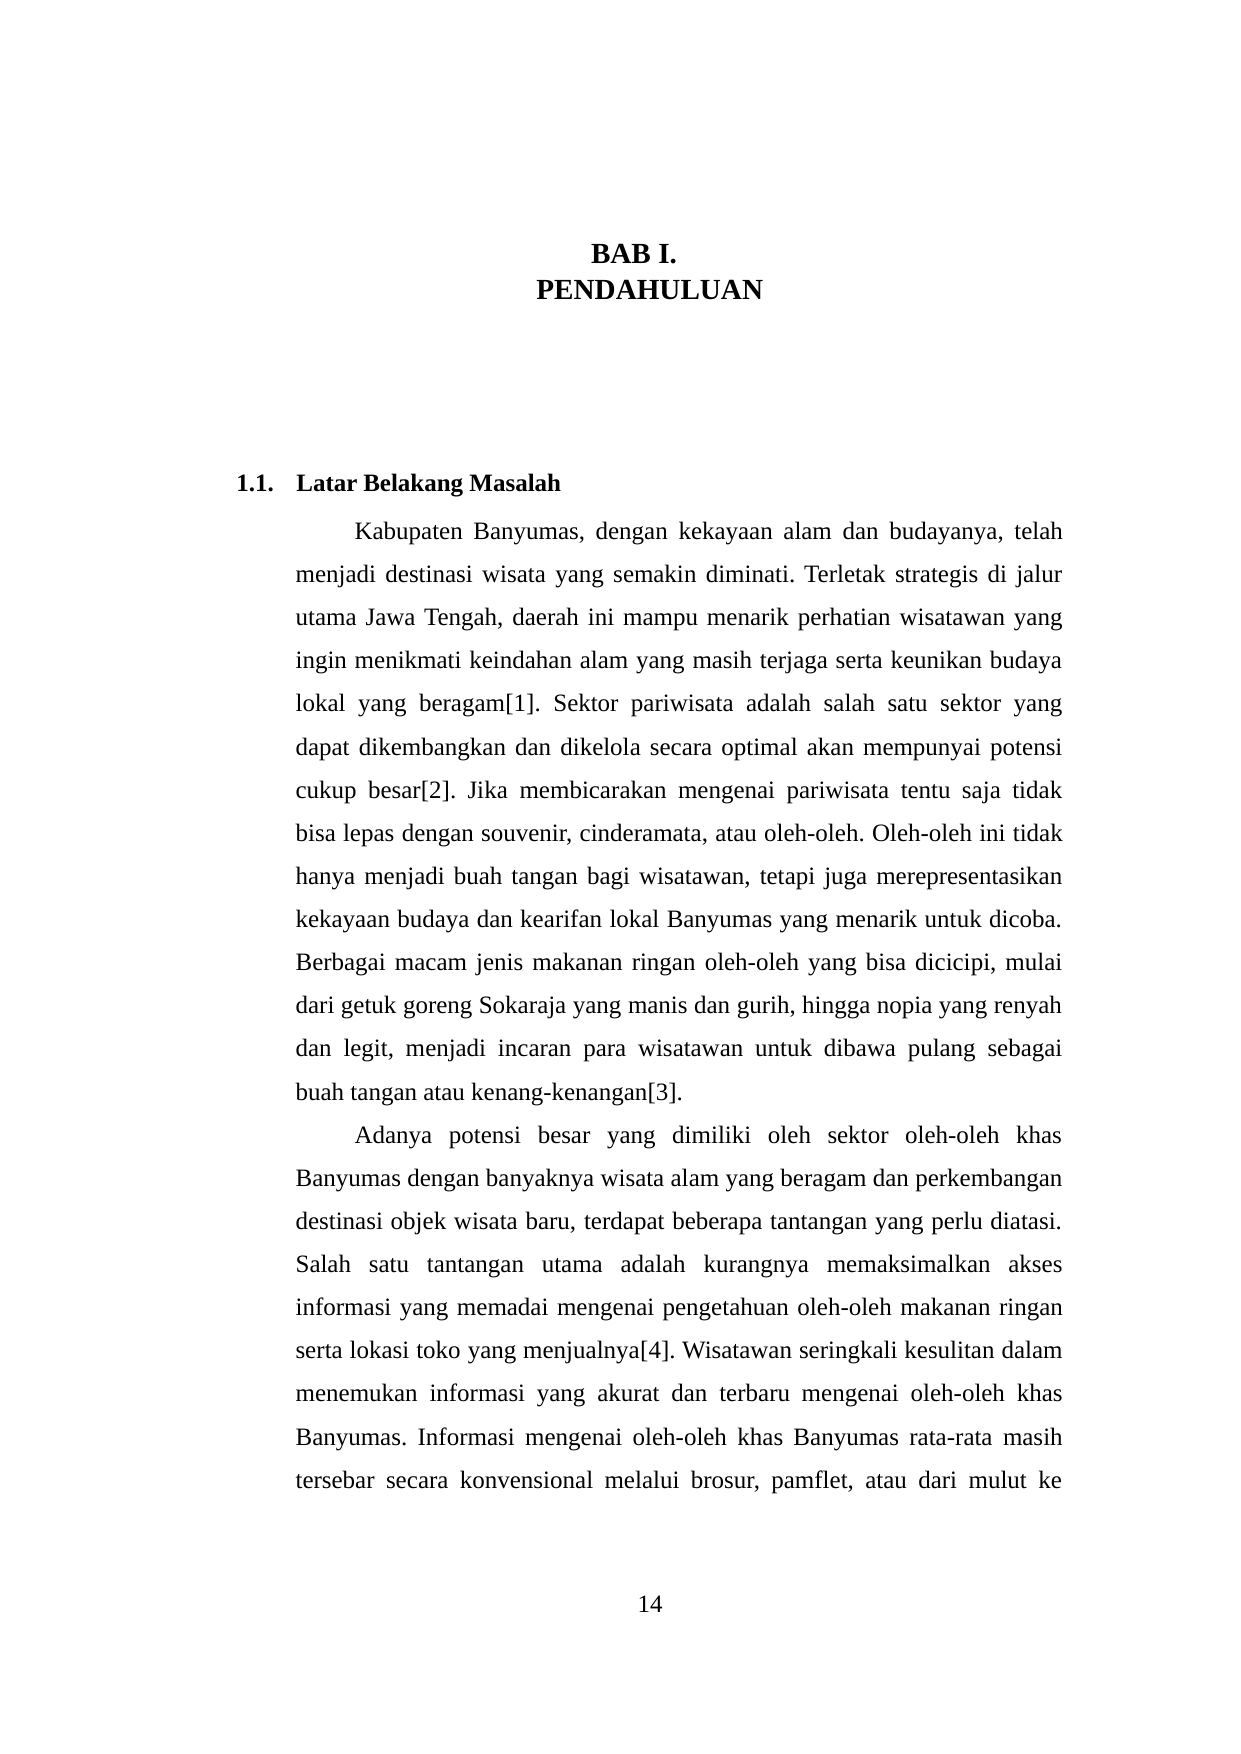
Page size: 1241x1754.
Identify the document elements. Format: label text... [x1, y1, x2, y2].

subtitle Latar Belakang Masalah [236, 468, 1063, 497]
list Kabupaten Banyumas, dengan kekayaan alam dan budayanya, telah menjadi destinasi wisata yang semakin diminati. Terletak strategis di jalur utama Jawa Tengah, daerah ini mampu menarik perhatian wisatawan yang ingin menikmati keindahan alam yang masih terjaga serta keunikan budaya lokal yang beragam. Sektor pariwisata adalah salah satu sektor yang dapat dikembangkan dan dikelola secara optimal akan mempunyai potensi cukup besar. Jika membicarakan mengenai pariwisata tentu saja tidak bisa lepas dengan souvenir, cinderamata, atau oleh-oleh. Oleh-oleh ini tidak hanya menjadi buah tangan bagi wisatawan, tetapi juga merepresentasikan kekayaan budaya dan kearifan lokal Banyumas yang menarik untuk dicoba. Berbagai macam jenis makanan ringan oleh-oleh yang bisa dicicipi, mulai dari getuk goreng Sokaraja yang manis dan gurih, hingga nopia yang renyah dan legit, menjadi incaran para wisatawan untuk dibawa pulang sebagai buah tangan atau kenang-kenangan. [295, 516, 1063, 1105]
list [295, 1120, 1063, 1493]
subtitle PENDAHULUAN [236, 236, 1063, 306]
